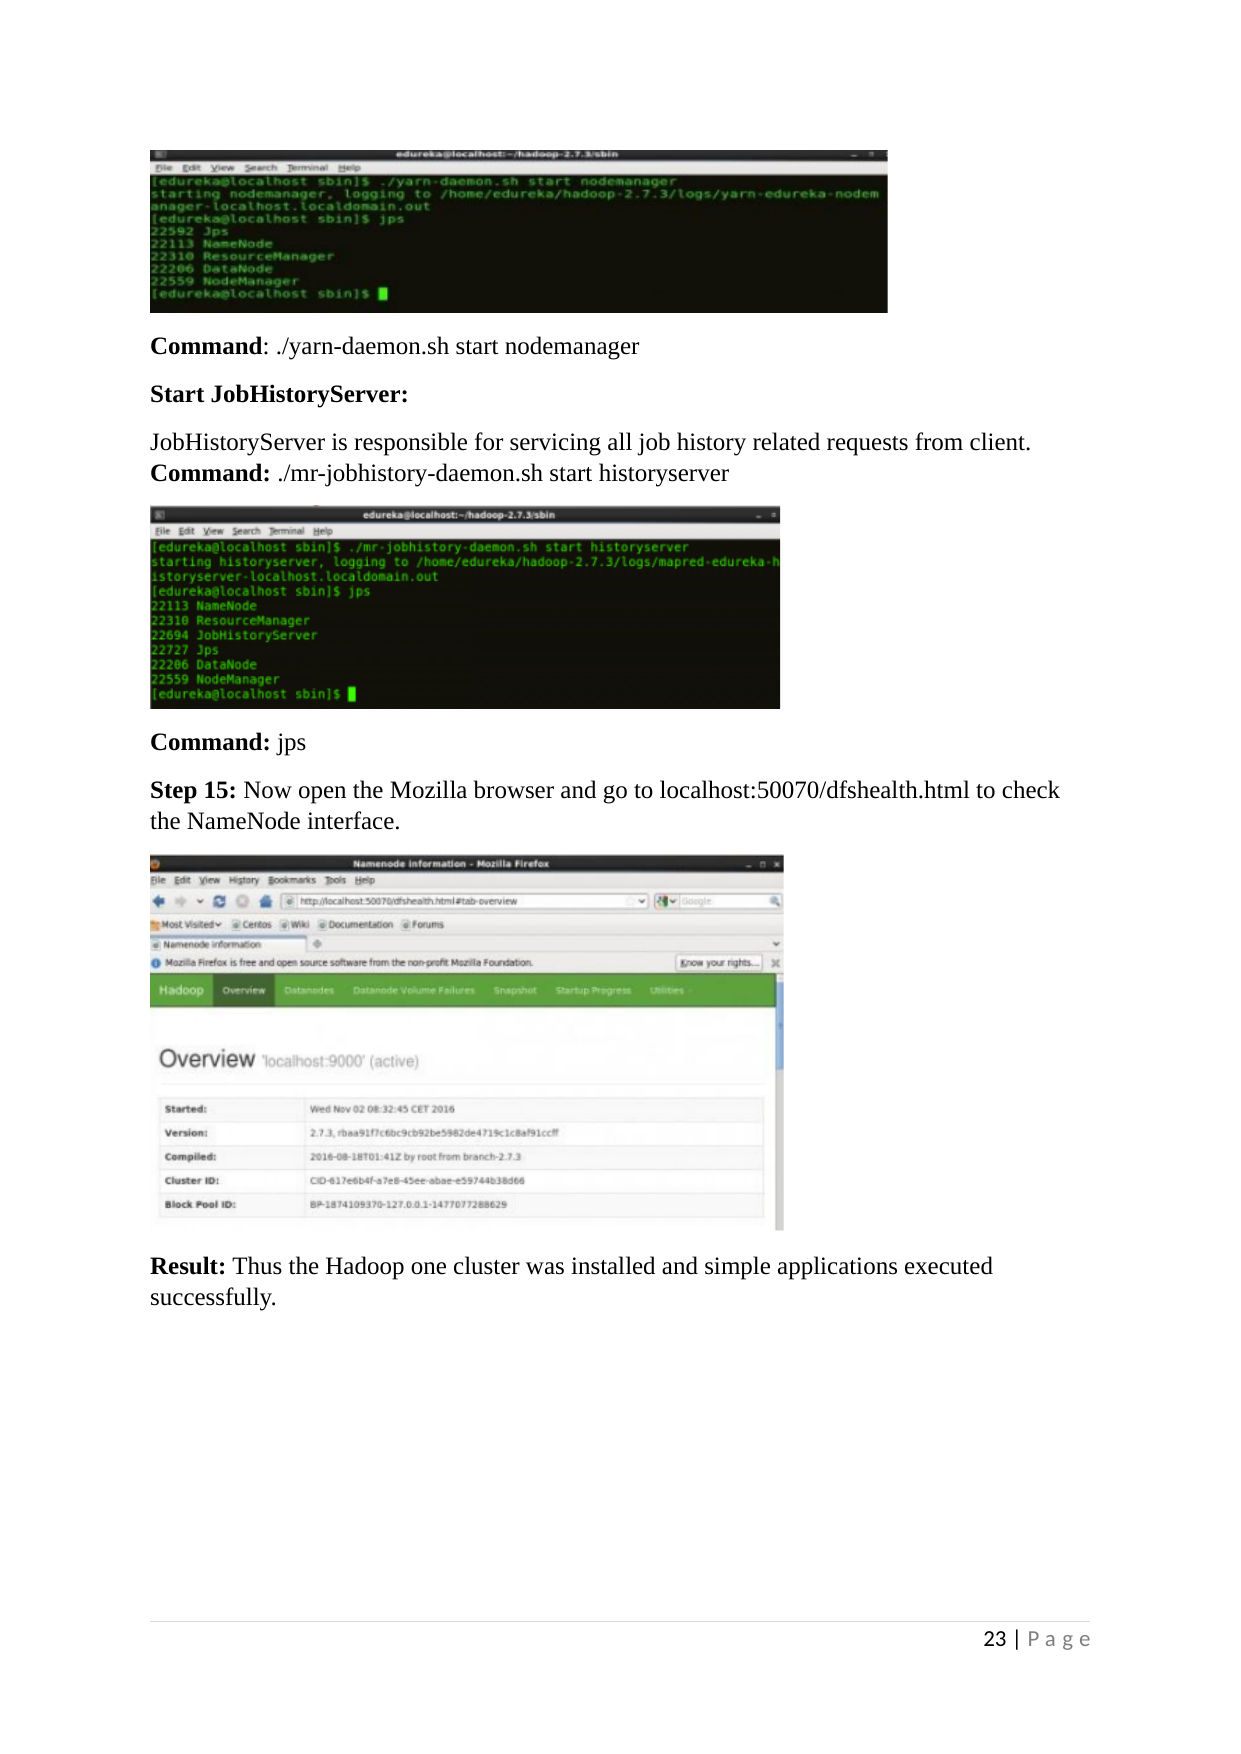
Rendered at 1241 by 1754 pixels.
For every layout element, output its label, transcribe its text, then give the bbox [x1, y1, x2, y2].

text Start JobHistoryServer: [150, 379, 1090, 408]
text Command: jps [150, 727, 1090, 756]
text Result: Thus the Hadoop one cluster was installed and simple applications executed successfully. [150, 1251, 1090, 1311]
text Step 15: Now open the Mozilla browser and go to localhost:50070/dfshealth.html to check the NameNode interface. [150, 775, 1090, 835]
text Command: ./yarn-daemon.sh start nodemanager [150, 331, 1090, 360]
picture [150, 853, 784, 1232]
picture [150, 505, 780, 709]
picture [150, 150, 888, 313]
text JobHistoryServer is responsible for servicing all job history related requests from client. Command: ./mr-jobhistory-daemon.sh start historyserver [150, 427, 1090, 487]
